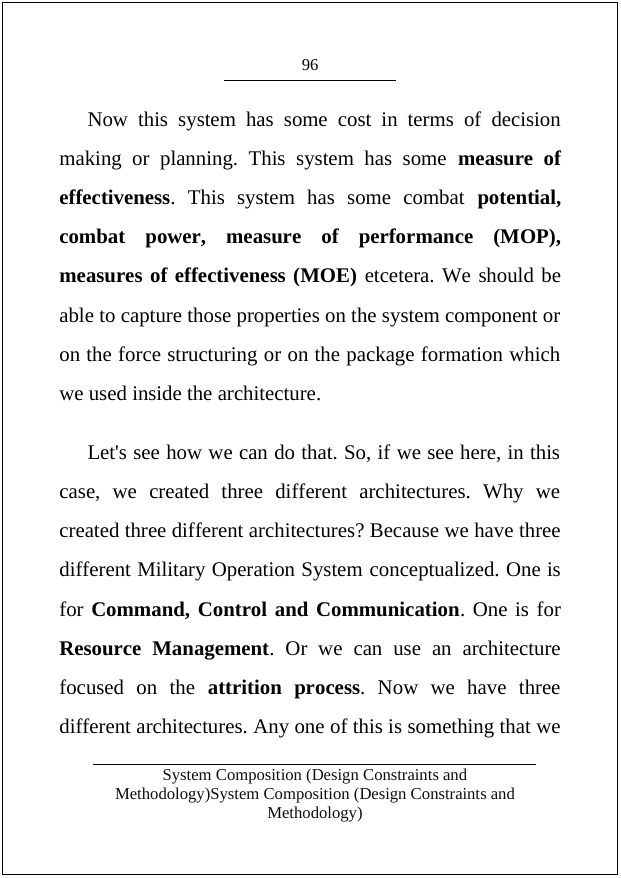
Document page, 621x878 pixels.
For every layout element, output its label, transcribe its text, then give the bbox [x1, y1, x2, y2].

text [59, 440, 561, 738]
text Now this system has some cost in terms of decision making or planning. This system has some measure of effectiveness. This system has some combat potential, combat power, measure of performance (MOP), measures of effectiveness (MOE) etcetera. We should be able to capture those properties on the system component or on the force structuring or on the package formation which we used inside the architecture. [59, 107, 561, 405]
